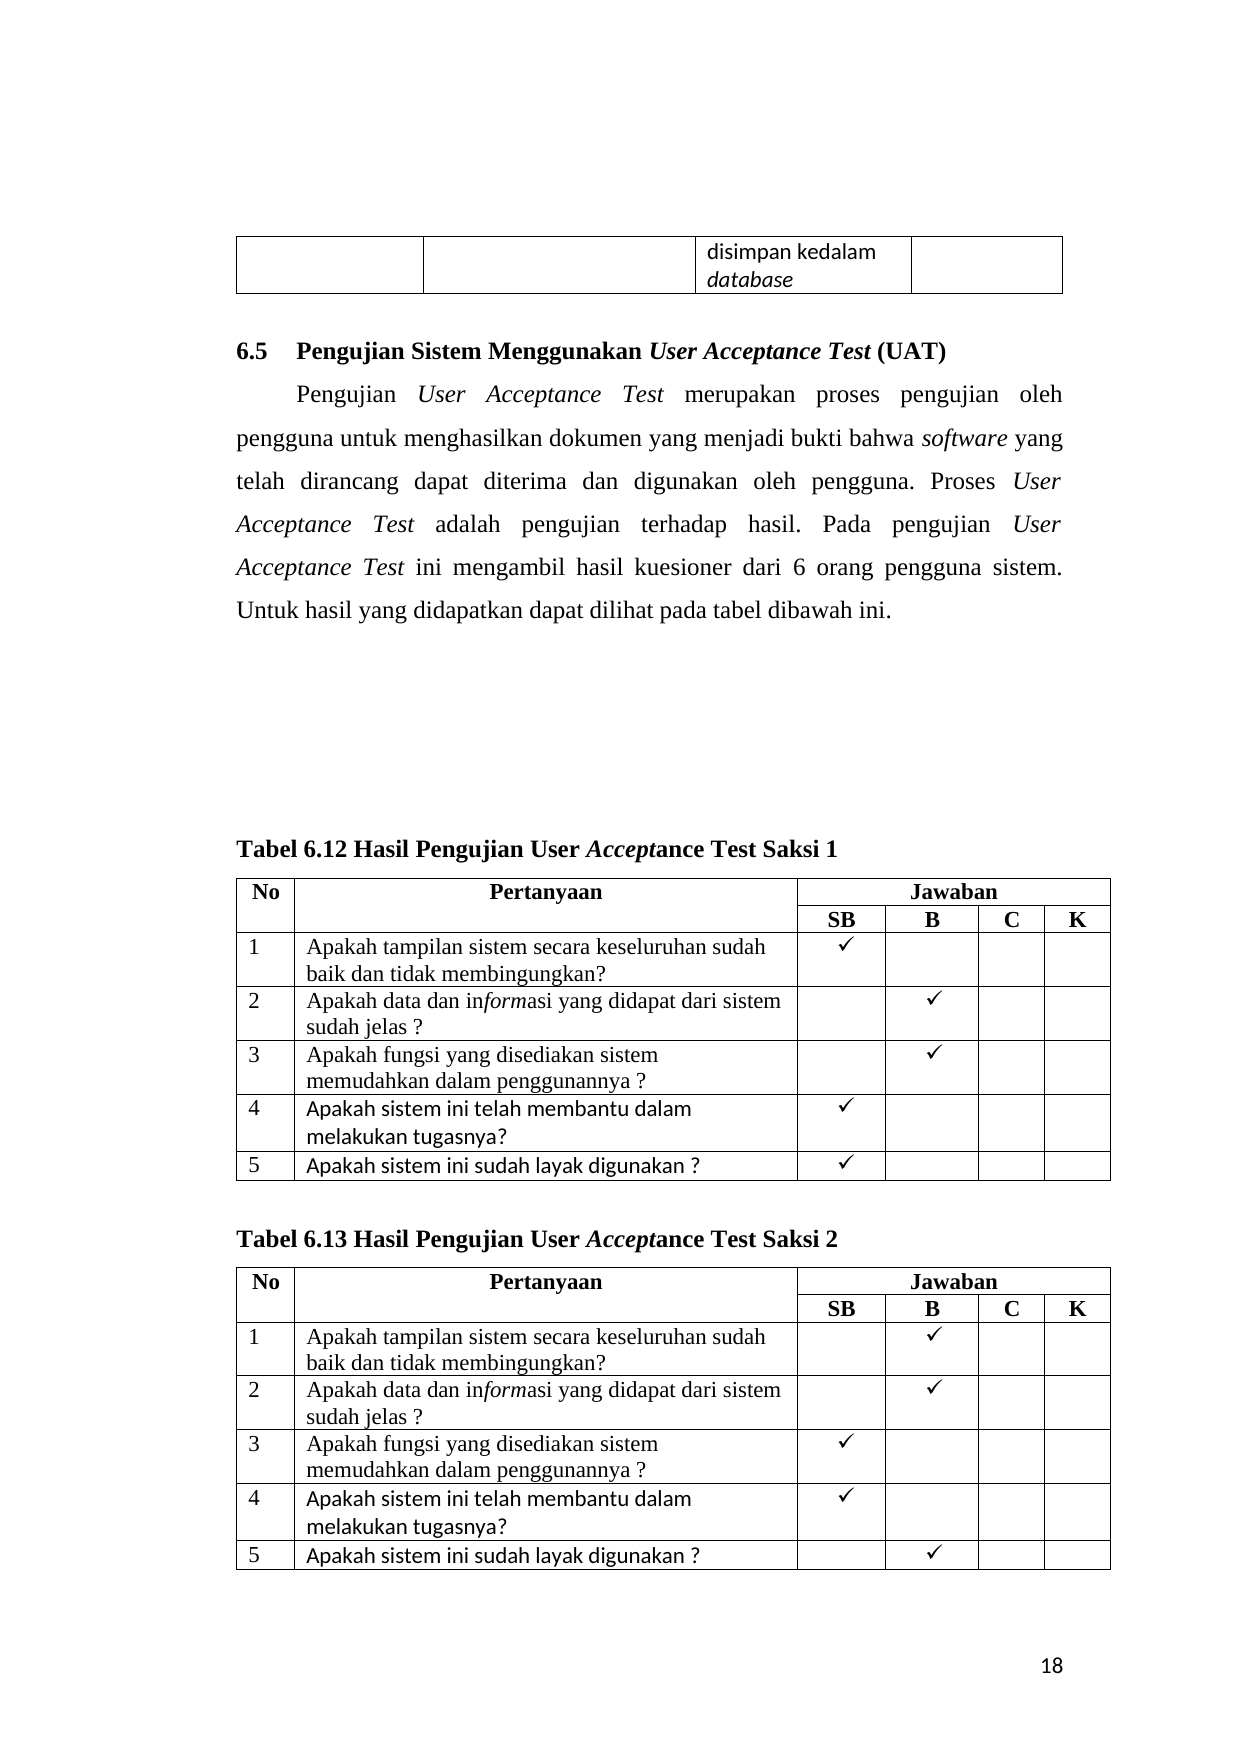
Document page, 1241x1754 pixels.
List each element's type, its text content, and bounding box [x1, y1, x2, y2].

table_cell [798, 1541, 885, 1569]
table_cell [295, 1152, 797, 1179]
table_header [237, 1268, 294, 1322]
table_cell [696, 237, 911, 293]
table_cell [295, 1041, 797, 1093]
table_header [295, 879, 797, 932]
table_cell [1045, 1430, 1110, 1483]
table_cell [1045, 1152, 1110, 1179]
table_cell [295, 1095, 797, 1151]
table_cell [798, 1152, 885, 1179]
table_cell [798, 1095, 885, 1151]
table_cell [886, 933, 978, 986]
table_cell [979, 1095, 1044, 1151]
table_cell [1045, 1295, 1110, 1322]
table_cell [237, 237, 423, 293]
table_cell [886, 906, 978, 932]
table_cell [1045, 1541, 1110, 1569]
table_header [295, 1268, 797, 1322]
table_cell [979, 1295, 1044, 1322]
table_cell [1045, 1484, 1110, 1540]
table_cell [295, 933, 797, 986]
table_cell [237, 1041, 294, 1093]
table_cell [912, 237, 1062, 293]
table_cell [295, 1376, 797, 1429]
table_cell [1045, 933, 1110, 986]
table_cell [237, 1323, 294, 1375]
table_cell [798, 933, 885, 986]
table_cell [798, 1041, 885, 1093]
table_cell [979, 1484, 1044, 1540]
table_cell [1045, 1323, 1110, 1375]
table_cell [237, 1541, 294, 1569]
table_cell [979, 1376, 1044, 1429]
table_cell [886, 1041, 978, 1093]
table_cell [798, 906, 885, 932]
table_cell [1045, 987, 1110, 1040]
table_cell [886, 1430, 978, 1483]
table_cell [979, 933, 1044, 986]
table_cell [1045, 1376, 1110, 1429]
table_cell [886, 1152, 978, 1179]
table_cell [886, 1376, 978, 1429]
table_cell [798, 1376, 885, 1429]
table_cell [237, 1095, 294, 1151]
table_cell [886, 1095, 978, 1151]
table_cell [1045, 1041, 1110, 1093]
subtitle Pengujian Sistem Menggunakan User Acceptance Test (UAT) [236, 336, 1063, 365]
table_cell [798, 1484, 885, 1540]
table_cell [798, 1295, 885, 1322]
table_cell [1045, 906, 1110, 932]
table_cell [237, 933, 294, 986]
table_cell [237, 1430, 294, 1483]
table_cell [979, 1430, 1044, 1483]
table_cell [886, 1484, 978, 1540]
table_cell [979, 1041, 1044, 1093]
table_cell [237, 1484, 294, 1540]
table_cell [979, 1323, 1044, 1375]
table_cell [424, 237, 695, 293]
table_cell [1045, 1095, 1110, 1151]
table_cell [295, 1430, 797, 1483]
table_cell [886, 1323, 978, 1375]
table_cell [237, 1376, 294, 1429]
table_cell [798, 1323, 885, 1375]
text Pengujian User Acceptance Test merupakan proses pengujian oleh pengguna untuk menghasilkan dokumen yang menjadi bukti bahwa software yang telah dirancang dapat diterima dan digunakan oleh pengguna. Proses User Acceptance Test adalah pengujian terhadap hasil. Pada pengujian User Acceptance Test ini mengambil hasil kuesioner dari 6 orang pengguna sistem. Untuk hasil yang didapatkan dapat dilihat pada tabel dibawah ini. [236, 379, 1063, 624]
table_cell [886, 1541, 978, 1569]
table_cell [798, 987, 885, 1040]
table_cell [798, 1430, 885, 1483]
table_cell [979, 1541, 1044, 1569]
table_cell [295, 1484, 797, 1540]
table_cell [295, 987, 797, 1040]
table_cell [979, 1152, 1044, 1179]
text Tabel 6.12 Hasil Pengujian User Acceptance Test Saksi 1 [236, 834, 1063, 863]
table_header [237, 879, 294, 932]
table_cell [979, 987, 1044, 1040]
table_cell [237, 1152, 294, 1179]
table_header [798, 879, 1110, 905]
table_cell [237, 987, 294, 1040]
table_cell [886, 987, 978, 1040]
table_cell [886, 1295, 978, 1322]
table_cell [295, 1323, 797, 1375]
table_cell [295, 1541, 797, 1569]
text Tabel 6.13 Hasil Pengujian User Acceptance Test Saksi 2 [236, 1224, 1063, 1252]
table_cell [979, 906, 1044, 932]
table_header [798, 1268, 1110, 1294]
